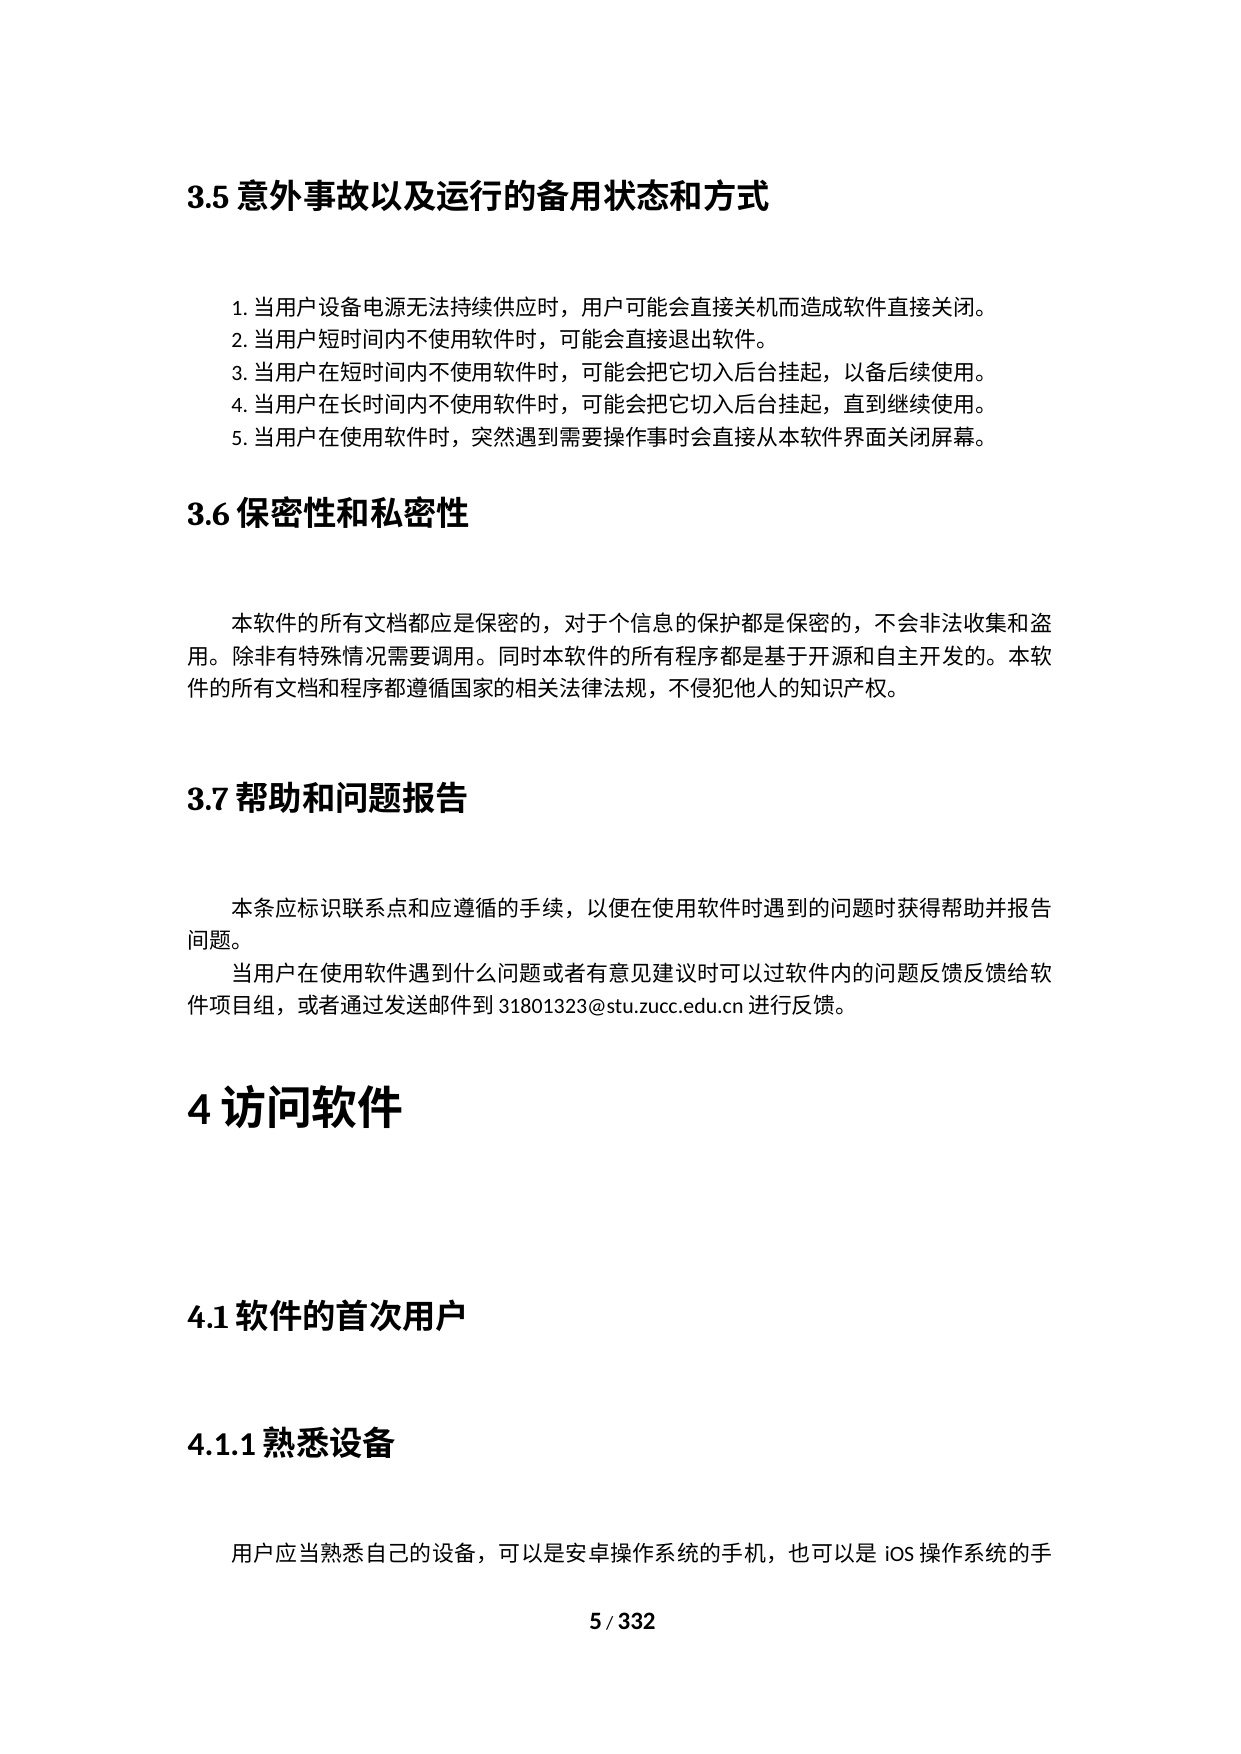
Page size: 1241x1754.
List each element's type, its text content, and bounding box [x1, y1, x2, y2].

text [187, 1535, 1053, 1568]
subtitle 4.1.1熟悉设备 [187, 1408, 1053, 1473]
list 当用户在使用软件时，突然遇到需要操作事时会直接从本软件界面关闭屏幕。 [187, 419, 1053, 452]
text 本软件的所有文档都应是保密的，对于个信息的保护都是保密的，不会非法收集和盗用。除非有特殊情况需要调用。同时本软件的所有程序都是基于开源和自主开发的。本软件的所有文档和程序都遵循国家的相关法律法规，不侵犯他人的知识产权。 [187, 606, 1053, 703]
subtitle 3.7帮助和问题报告 [187, 763, 1053, 828]
list 当用户短时间内不使用软件时，可能会直接退出软件。 [187, 322, 1053, 354]
text 当用户在使用软件遇到什么问题或者有意见建议时可以过软件内的问题反馈反馈给软件项目组，或者通过发送邮件到31801323@stu.zucc.edu.cn进行反馈。 [187, 955, 1053, 1020]
subtitle 4.1软件的首次用户 [187, 1281, 1053, 1346]
subtitle 4访问软件 [187, 1056, 1053, 1153]
list 当用户在长时间内不使用软件时，可能会把它切入后台挂起，直到继续使用。 [187, 387, 1053, 419]
list 当用户设备电源无法持续供应时，用户可能会直接关机而造成软件直接关闭。 [187, 289, 1053, 322]
text 本条应标识联系点和应遵循的手续，以便在使用软件时遇到的问题时获得帮助并报告间题。 [187, 890, 1053, 955]
subtitle 3.6保密性和私密性 [187, 479, 1053, 544]
list 当用户在短时间内不使用软件时，可能会把它切入后台挂起，以备后续使用。 [187, 354, 1053, 387]
subtitle 3.5意外事故以及运行的备用状态和方式 [187, 162, 1053, 227]
